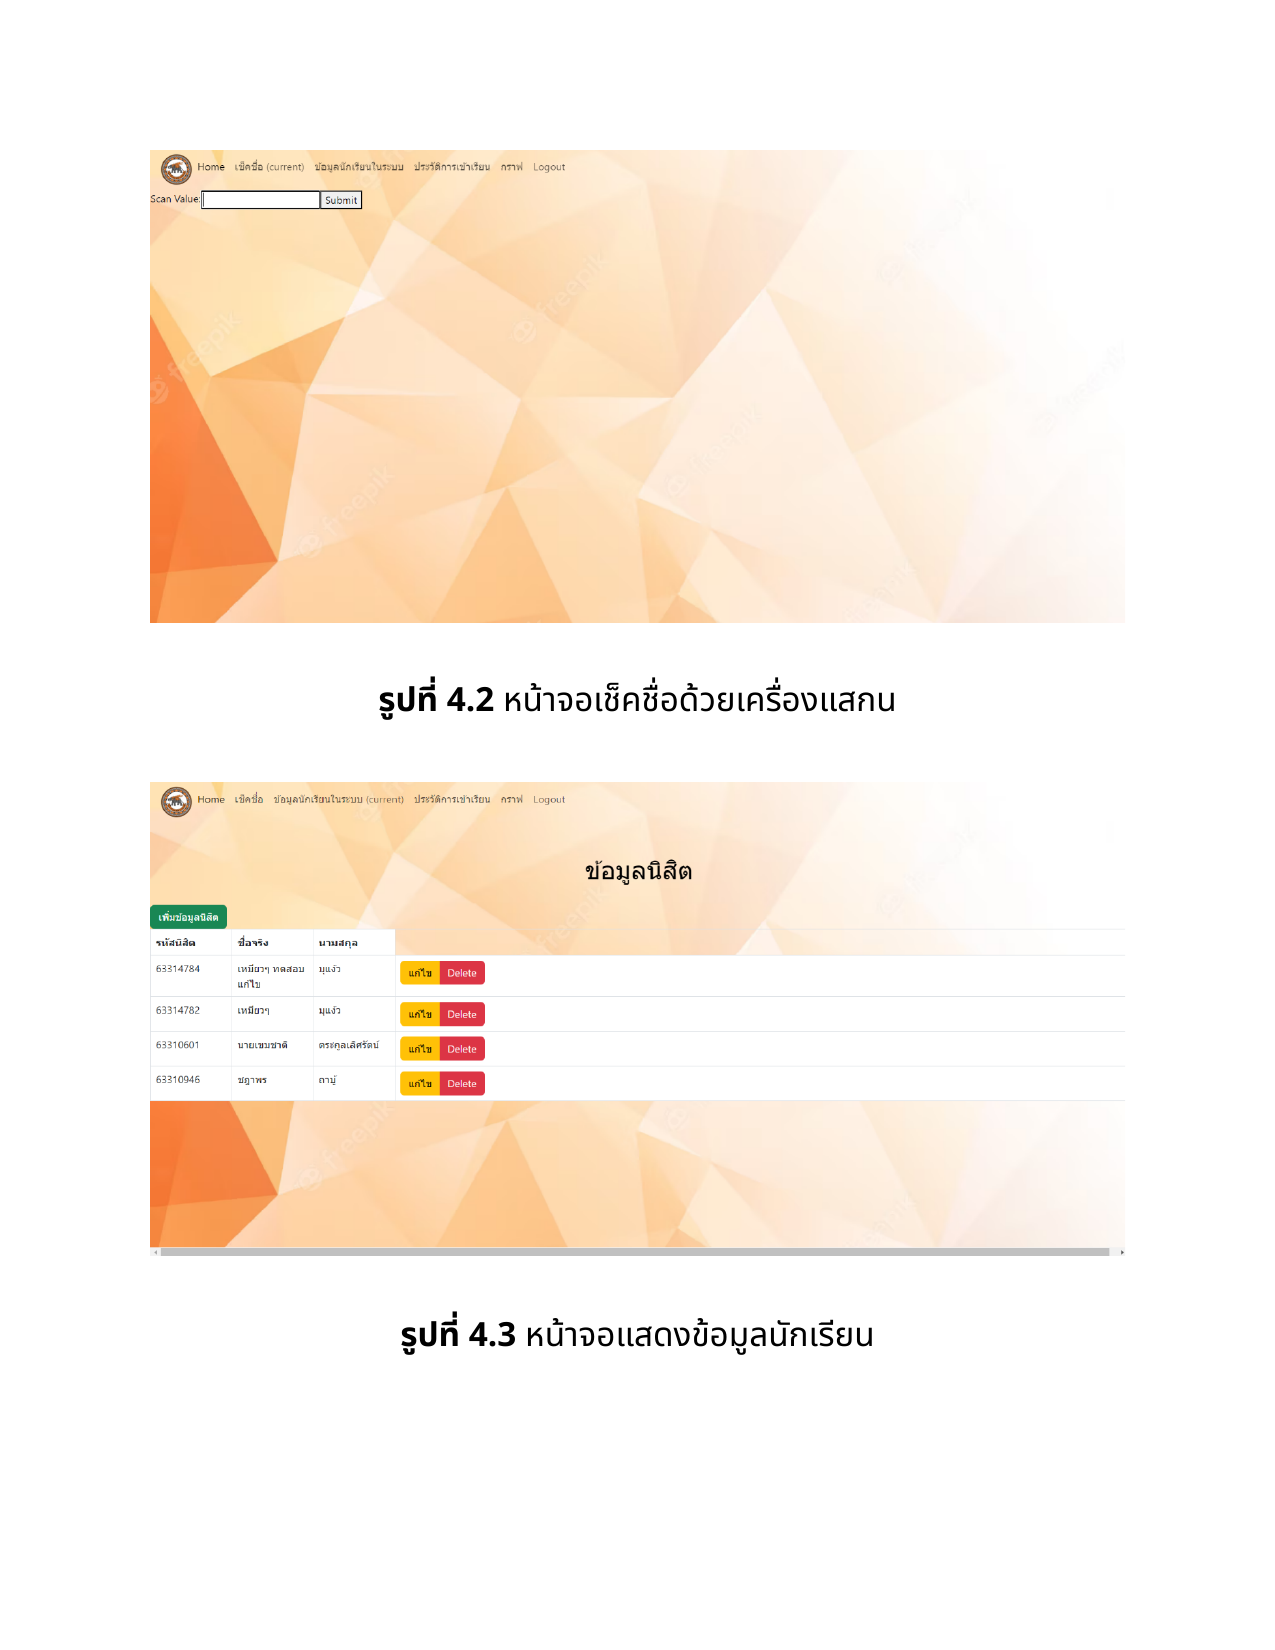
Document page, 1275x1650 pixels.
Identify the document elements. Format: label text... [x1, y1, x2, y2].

picture [150, 150, 1125, 623]
text รูปที่ 4.3 หน้าจอแสดงข้อมูลนักเรียน [150, 1311, 1125, 1362]
picture [150, 782, 1125, 1256]
text รูปที่ 4.2 หน้าจอเช็คชื่อด้วยเครื่องแสกน [150, 676, 1125, 726]
